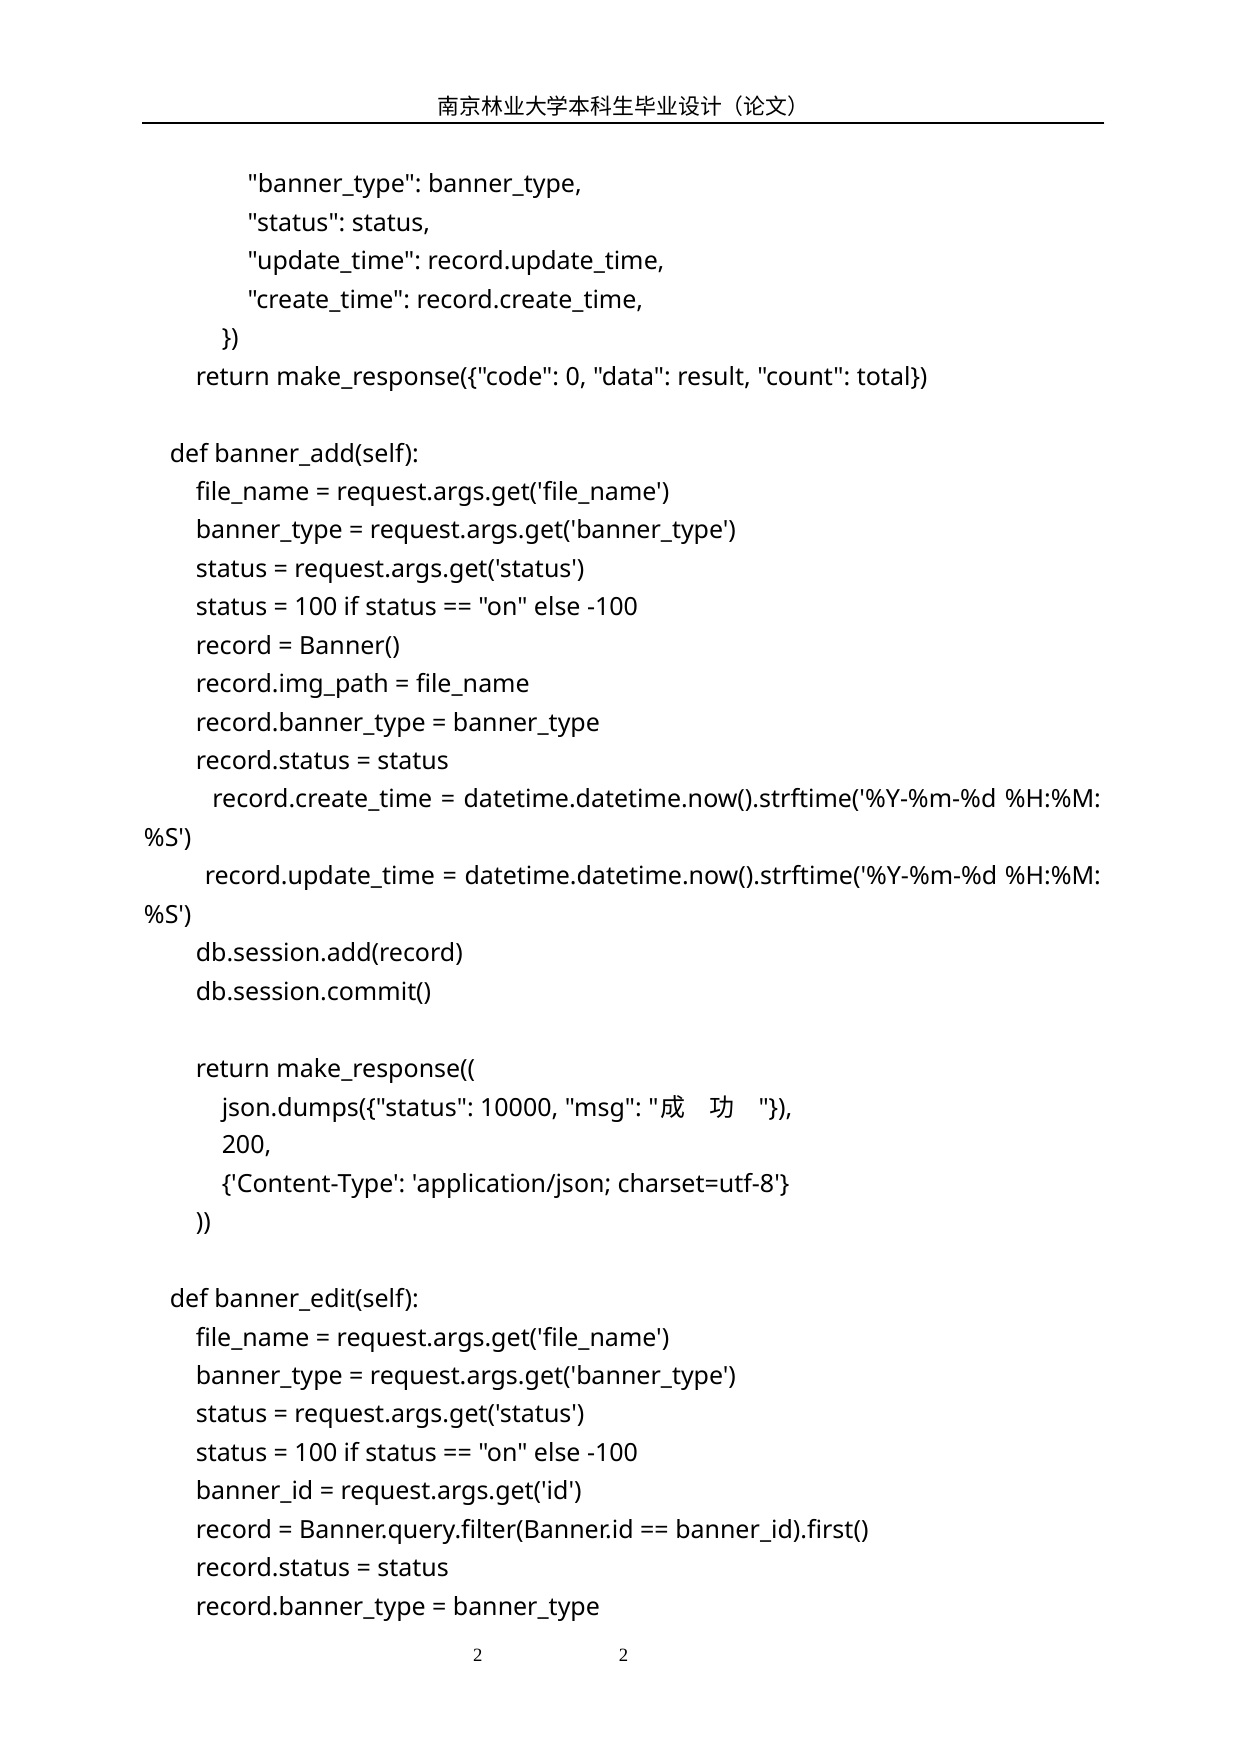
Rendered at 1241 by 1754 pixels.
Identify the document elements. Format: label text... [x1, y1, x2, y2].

list status = request.args.get('status') [144, 548, 1102, 587]
list status = 100 if status == "on" else -100 [144, 587, 1102, 625]
list record.img_path = file_name [144, 664, 1102, 702]
list {'Content-Type': 'application/json; charset=utf-8'} [144, 1163, 1102, 1202]
list record.banner_type = banner_type [144, 1586, 1102, 1624]
list )) [144, 1202, 1102, 1240]
list record = Banner.query.filter(Banner.id == banner_id).first() [144, 1509, 1102, 1548]
list banner_id = request.args.get('id') [144, 1471, 1102, 1509]
list "status": status, [144, 202, 1102, 241]
list record.status = status [144, 741, 1102, 779]
list 200, [144, 1125, 1102, 1163]
list db.session.commit() [144, 971, 1102, 1009]
list return make_response({"code": 0, "data": result, "count": total}) [144, 356, 1102, 394]
list record.status = status [144, 1548, 1102, 1586]
list db.session.add(record) [144, 933, 1102, 971]
list record.create_time = datetime.datetime.now().strftime('%Y-%m-%d %H:%M:%S') [144, 779, 1102, 856]
list record = Banner() [144, 625, 1102, 664]
list status = 100 if status == "on" else -100 [144, 1432, 1102, 1471]
list banner_type = request.args.get('banner_type') [144, 510, 1102, 548]
list json.dumps({"status": 10000, "msg": "成功"}), [144, 1086, 1102, 1125]
list "create_time": record.create_time, [144, 279, 1102, 318]
list file_name = request.args.get('file_name') [144, 471, 1102, 510]
list "update_time": record.update_time, [144, 241, 1102, 279]
list record.banner_type = banner_type [144, 702, 1102, 741]
list return make_response(( [144, 1048, 1102, 1086]
list def banner_edit(self): [144, 1279, 1102, 1317]
list file_name = request.args.get('file_name') [144, 1317, 1102, 1356]
list "banner_type": banner_type, [144, 164, 1102, 202]
list }) [144, 318, 1102, 356]
list def banner_add(self): [144, 433, 1102, 471]
list record.update_time = datetime.datetime.now().strftime('%Y-%m-%d %H:%M:%S') [144, 856, 1102, 933]
list banner_type = request.args.get('banner_type') [144, 1356, 1102, 1394]
list status = request.args.get('status') [144, 1394, 1102, 1432]
